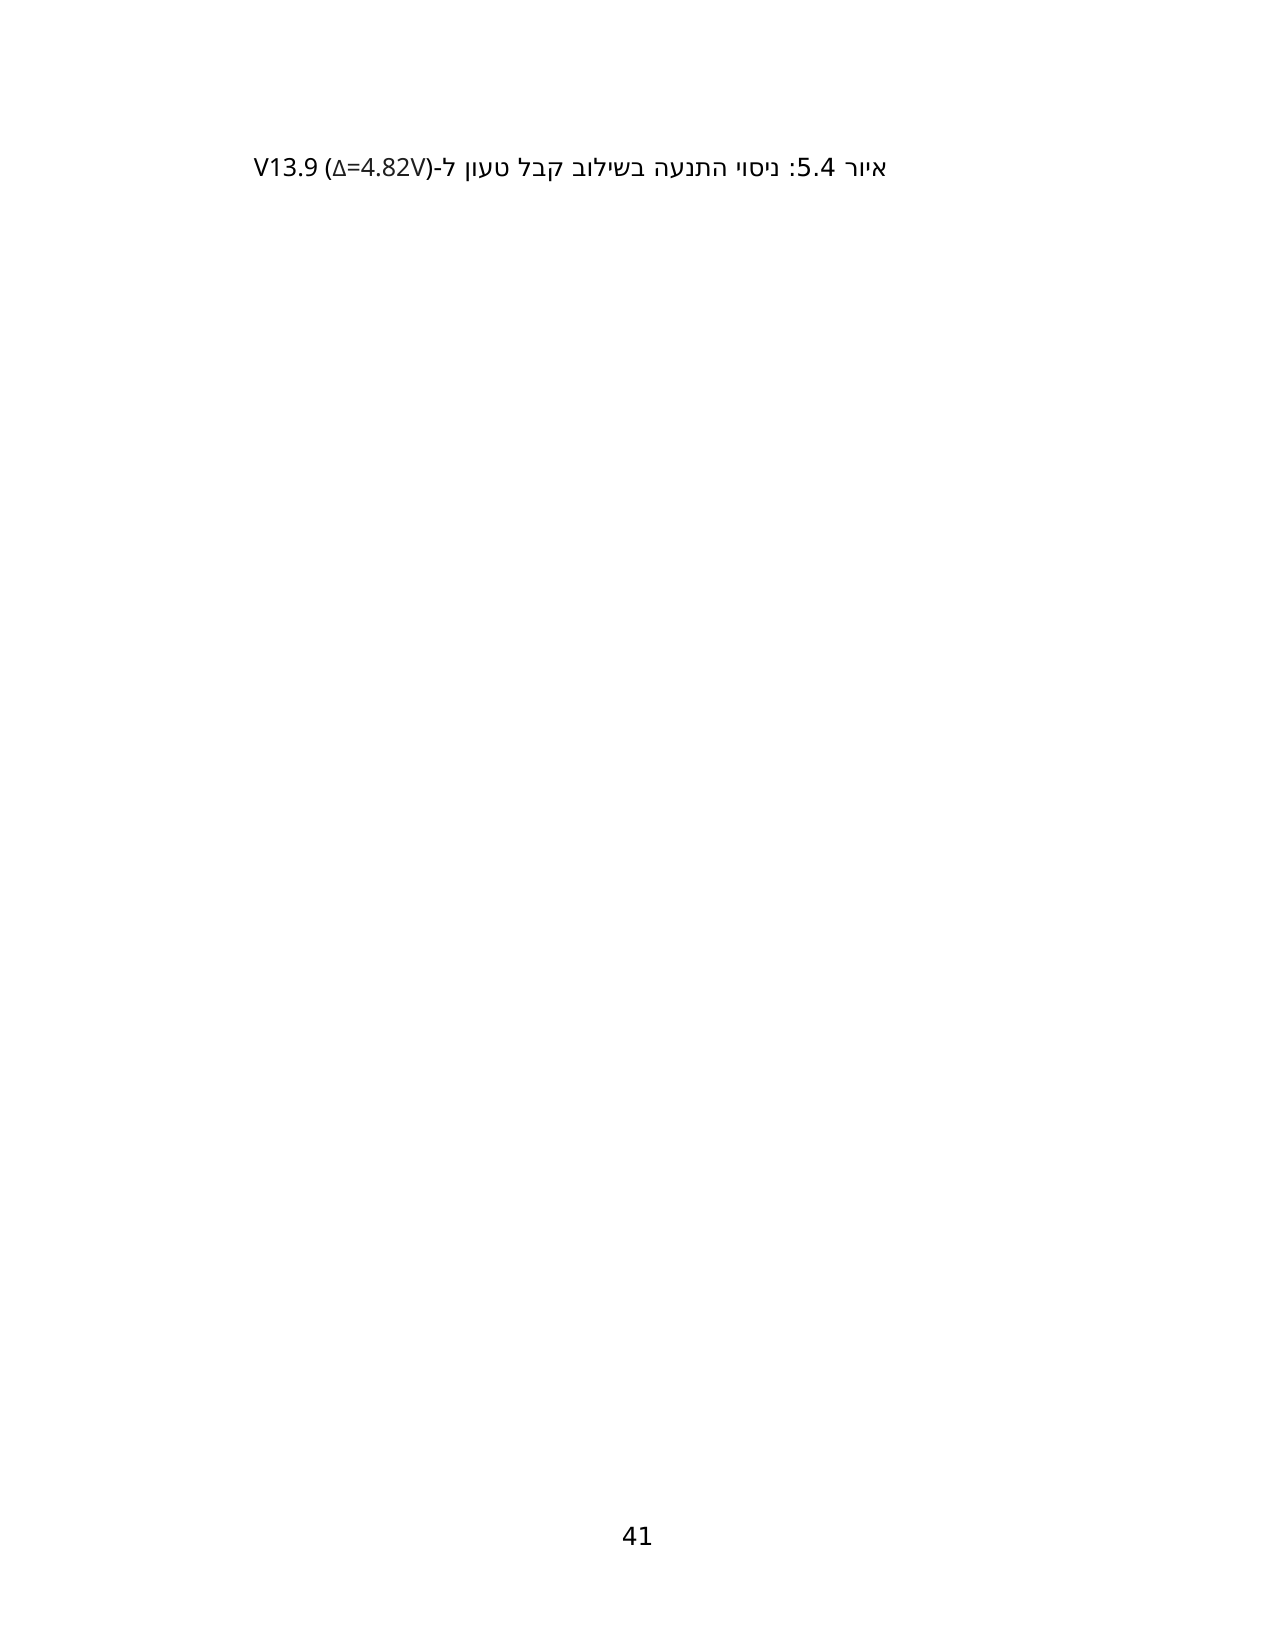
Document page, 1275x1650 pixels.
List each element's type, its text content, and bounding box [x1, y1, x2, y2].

text איור 5.4: ניסוי התנעה בשילוב קבל טעון ל-V13.9 (Δ=4.82V) [150, 150, 347, 184]
text איור 5.4: ניסוי התנעה בשילוב קבל טעון ל-V13.9 (Δ=4.82V) [426, 150, 975, 184]
